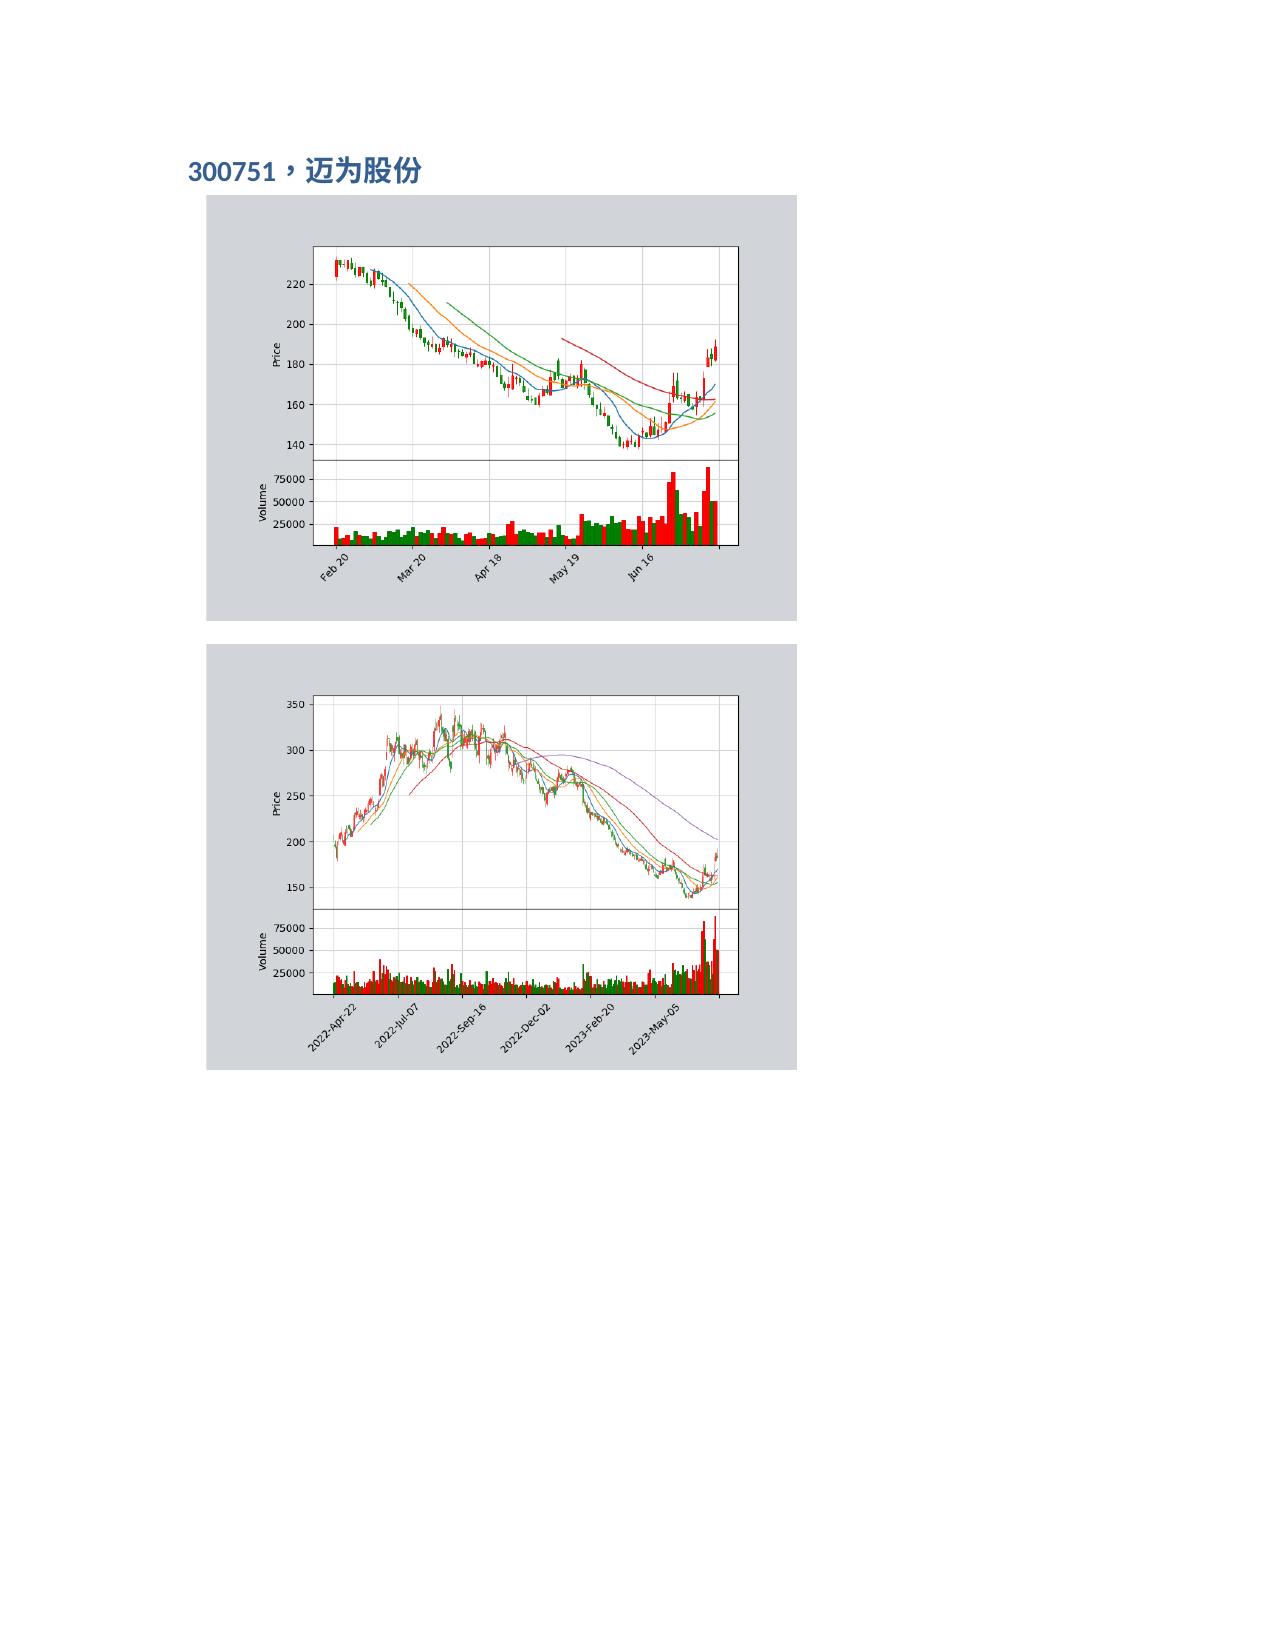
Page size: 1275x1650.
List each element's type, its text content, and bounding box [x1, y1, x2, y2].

picture [206, 644, 797, 1070]
picture [206, 195, 797, 621]
subtitle 300751，迈为股份 [187, 150, 1087, 190]
